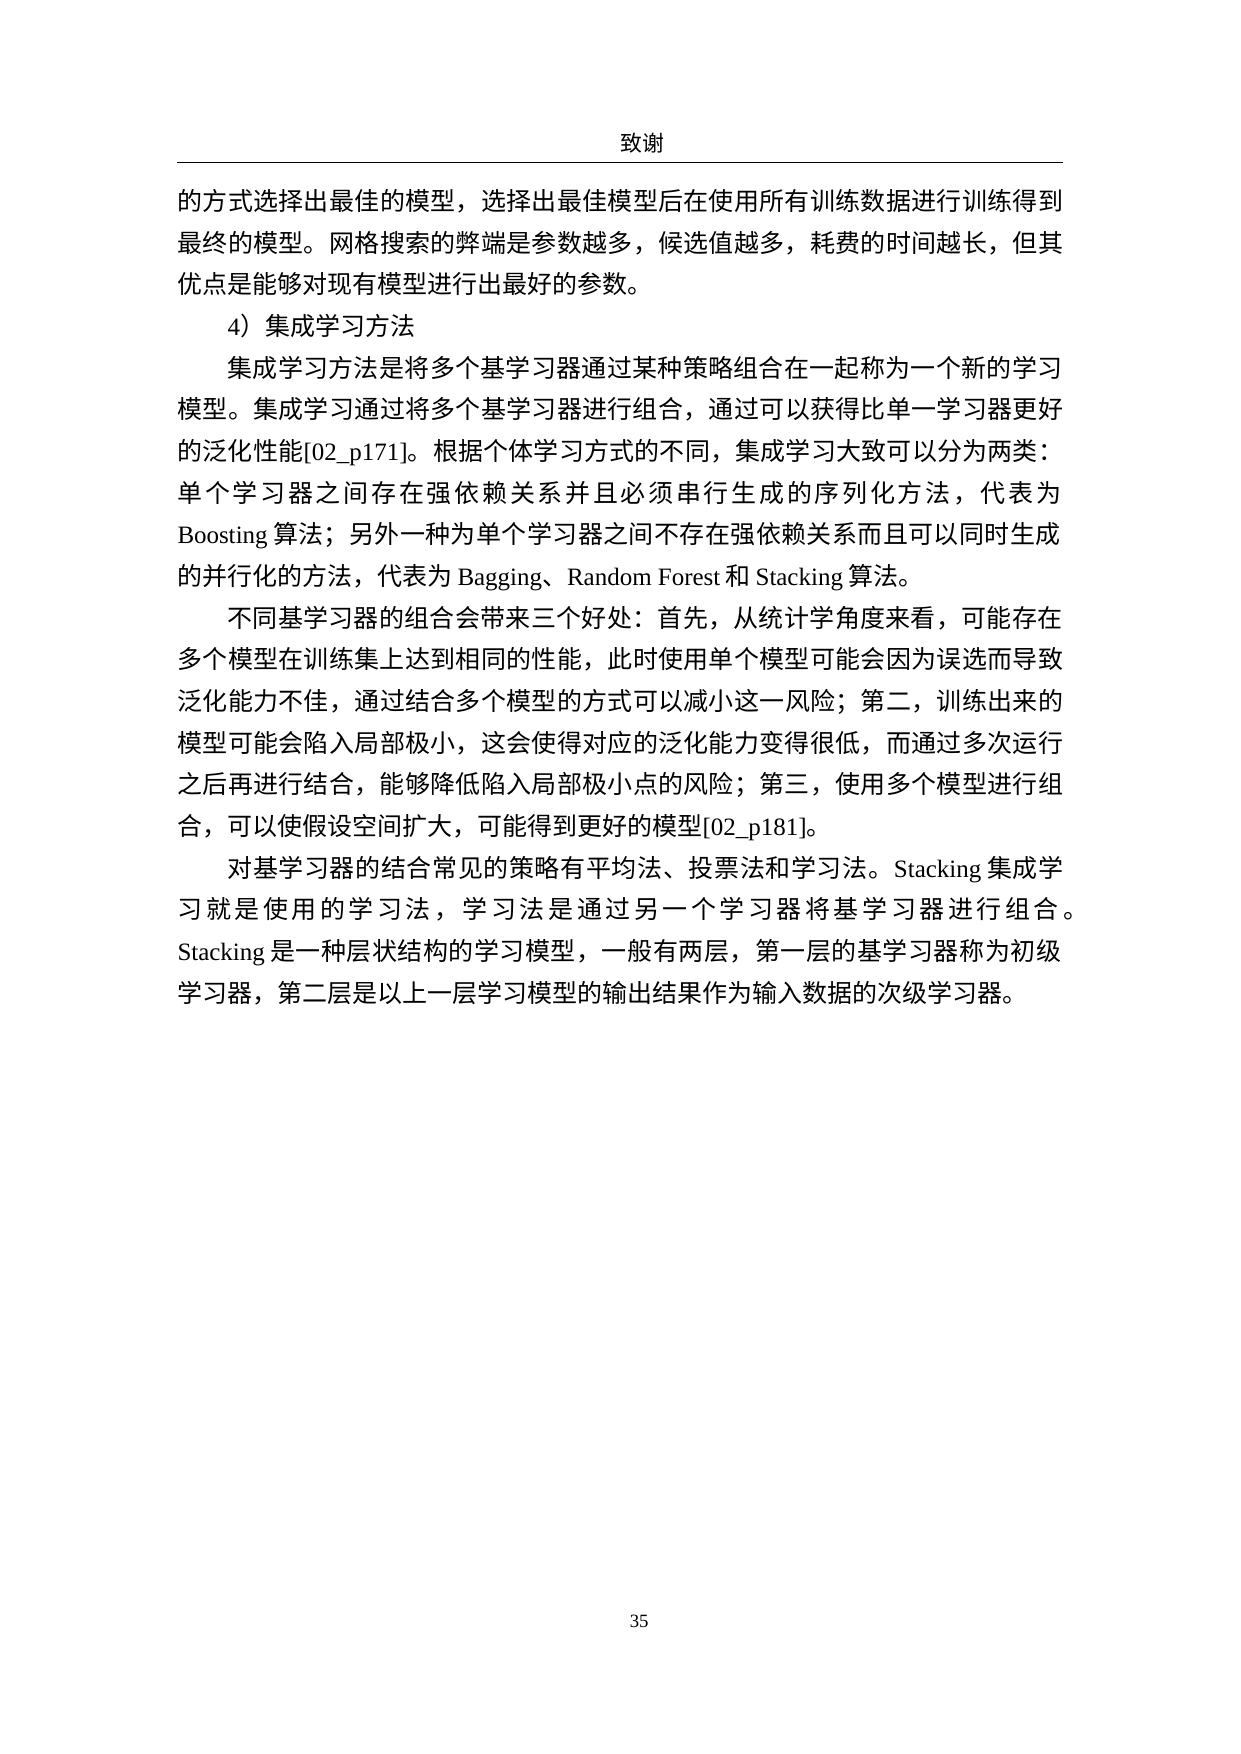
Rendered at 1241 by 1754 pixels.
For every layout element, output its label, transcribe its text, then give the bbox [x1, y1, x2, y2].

text 4）集成学习方法 [177, 302, 1063, 344]
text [177, 177, 1063, 302]
text 不同基学习器的组合会带来三个好处：首先，从统计学角度来看，可能存在多个模型在训练集上达到相同的性能，此时使用单个模型可能会因为误选而导致泛化能力不佳，通过结合多个模型的方式可以减小这一风险；第二，训练出来的模型可能会陷入局部极小，这会使得对应的泛化能力变得很低，而通过多次运行之后再进行结合，能够降低陷入局部极小点的风险；第三，使用多个模型进行组合，可以使假设空间扩大，可能得到更好的模型[02_p181]。 [177, 594, 1063, 844]
text 集成学习方法是将多个基学习器通过某种策略组合在一起称为一个新的学习模型。集成学习通过将多个基学习器进行组合，通过可以获得比单一学习器更好的泛化性能[02_p171]。根据个体学习方式的不同，集成学习大致可以分为两类：单个学习器之间存在强依赖关系并且必须串行生成的序列化方法，代表为Boosting算法；另外一种为单个学习器之间不存在强依赖关系而且可以同时生成的并行化的方法，代表为Bagging、Random Forest和Stacking算法。 [177, 344, 1063, 594]
text 对基学习器的结合常见的策略有平均法、投票法和学习法。Stacking集成学习就是使用的学习法，学习法是通过另一个学习器将基学习器进行组合。Stacking是一种层状结构的学习模型，一般有两层，第一层的基学习器称为初级学习器，第二层是以上一层学习模型的输出结果作为输入数据的次级学习器。 [177, 844, 1063, 1011]
